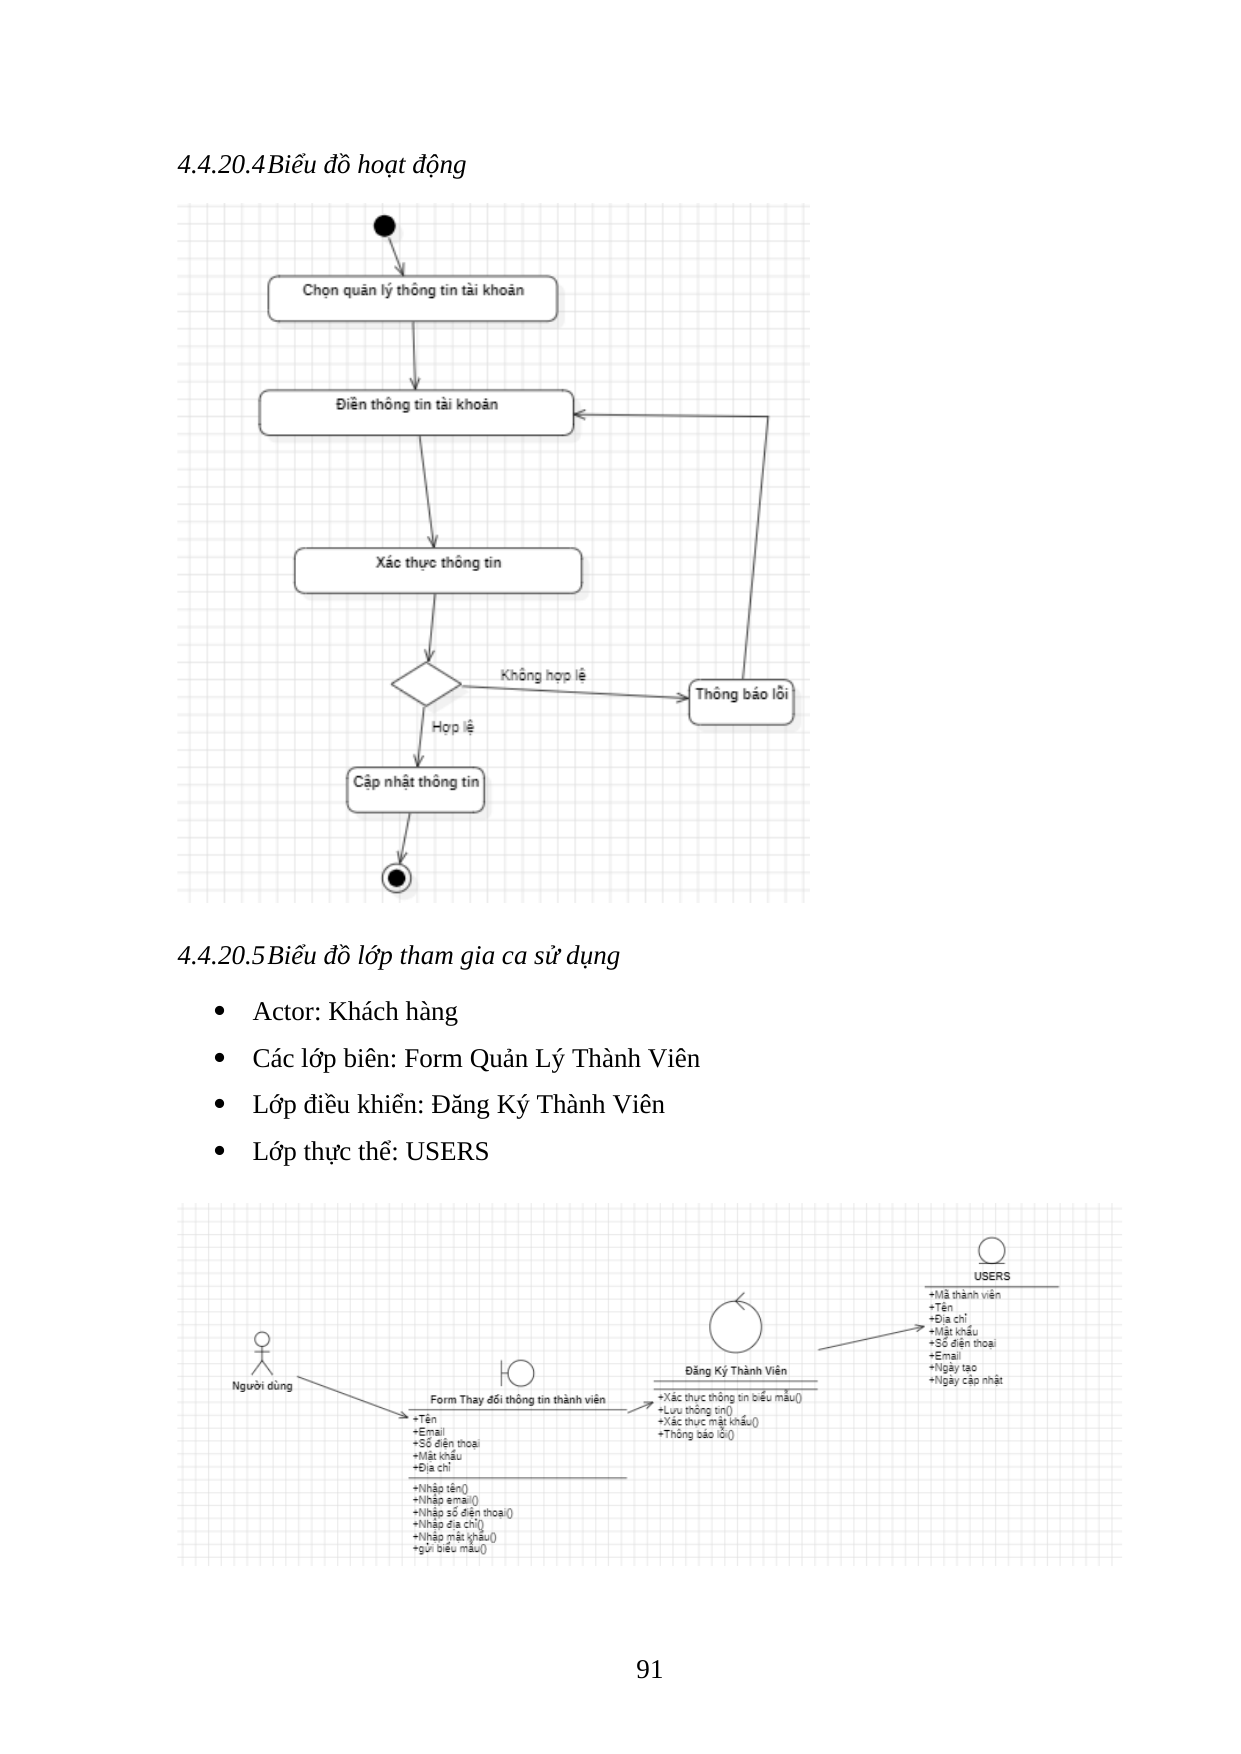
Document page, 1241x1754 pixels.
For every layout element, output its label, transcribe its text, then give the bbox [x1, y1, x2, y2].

list Lớp điều khiển: Đăng Ký Thành Viên [215, 1089, 1122, 1120]
list Actor: Khách hàng [215, 995, 1122, 1026]
subtitle Biểu đồ hoạt động [177, 148, 1122, 179]
list Lớp thực thể: USERS [215, 1136, 1122, 1167]
picture [177, 1203, 1123, 1566]
subtitle Biểu đồ lớp tham gia ca sử dụng [177, 939, 1122, 970]
list Các lớp biên: Form Quản Lý Thành Viên [215, 1042, 1122, 1073]
picture [177, 203, 810, 903]
